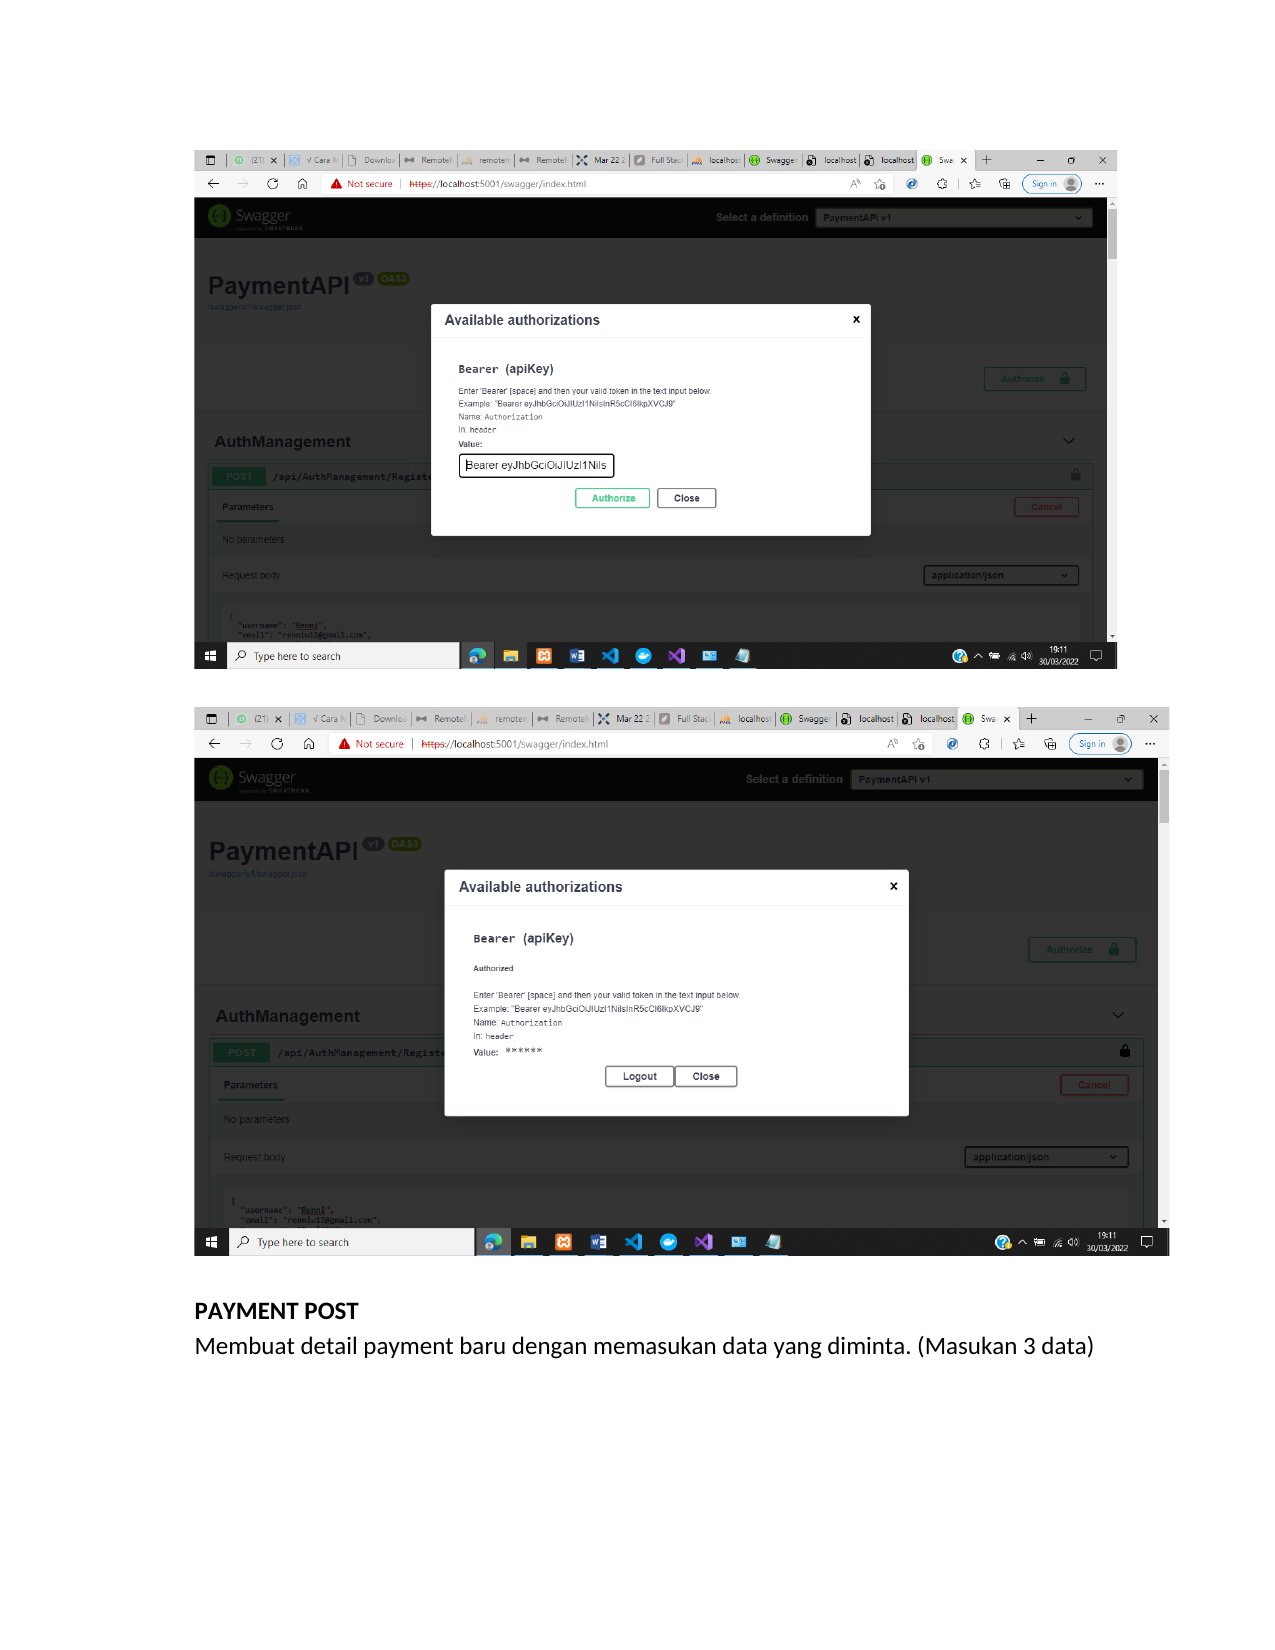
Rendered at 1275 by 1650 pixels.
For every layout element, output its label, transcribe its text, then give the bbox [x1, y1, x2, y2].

picture [194, 707, 1170, 1256]
picture [194, 150, 1118, 669]
list Membuat detail payment baru dengan memasukan data yang diminta. (Masukan 3 data) [194, 1330, 1125, 1361]
list PAYMENT POST [194, 1295, 1125, 1326]
